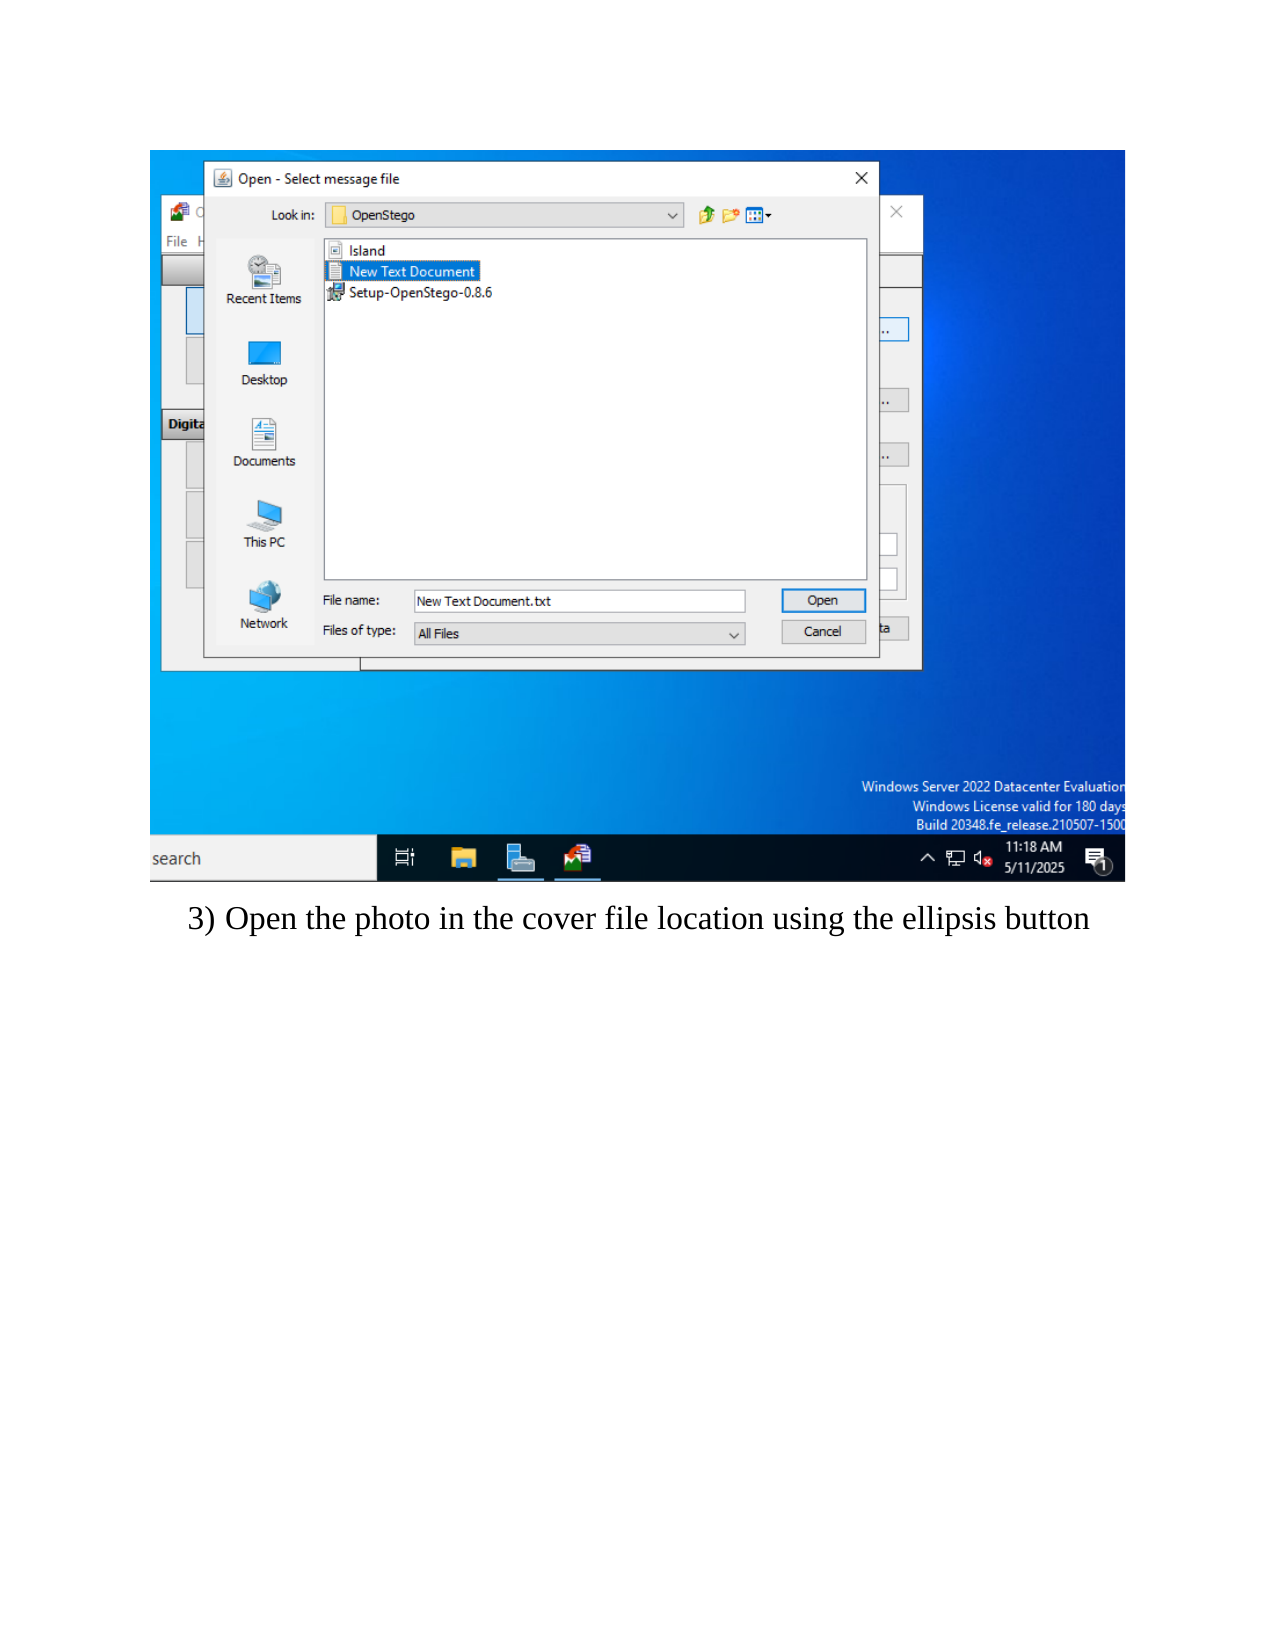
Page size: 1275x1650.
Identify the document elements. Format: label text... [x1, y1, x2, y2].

picture [267, 150, 283, 155]
picture [150, 150, 1125, 882]
list Open the photo in the cover file location using the ellipsis button [187, 898, 1125, 937]
